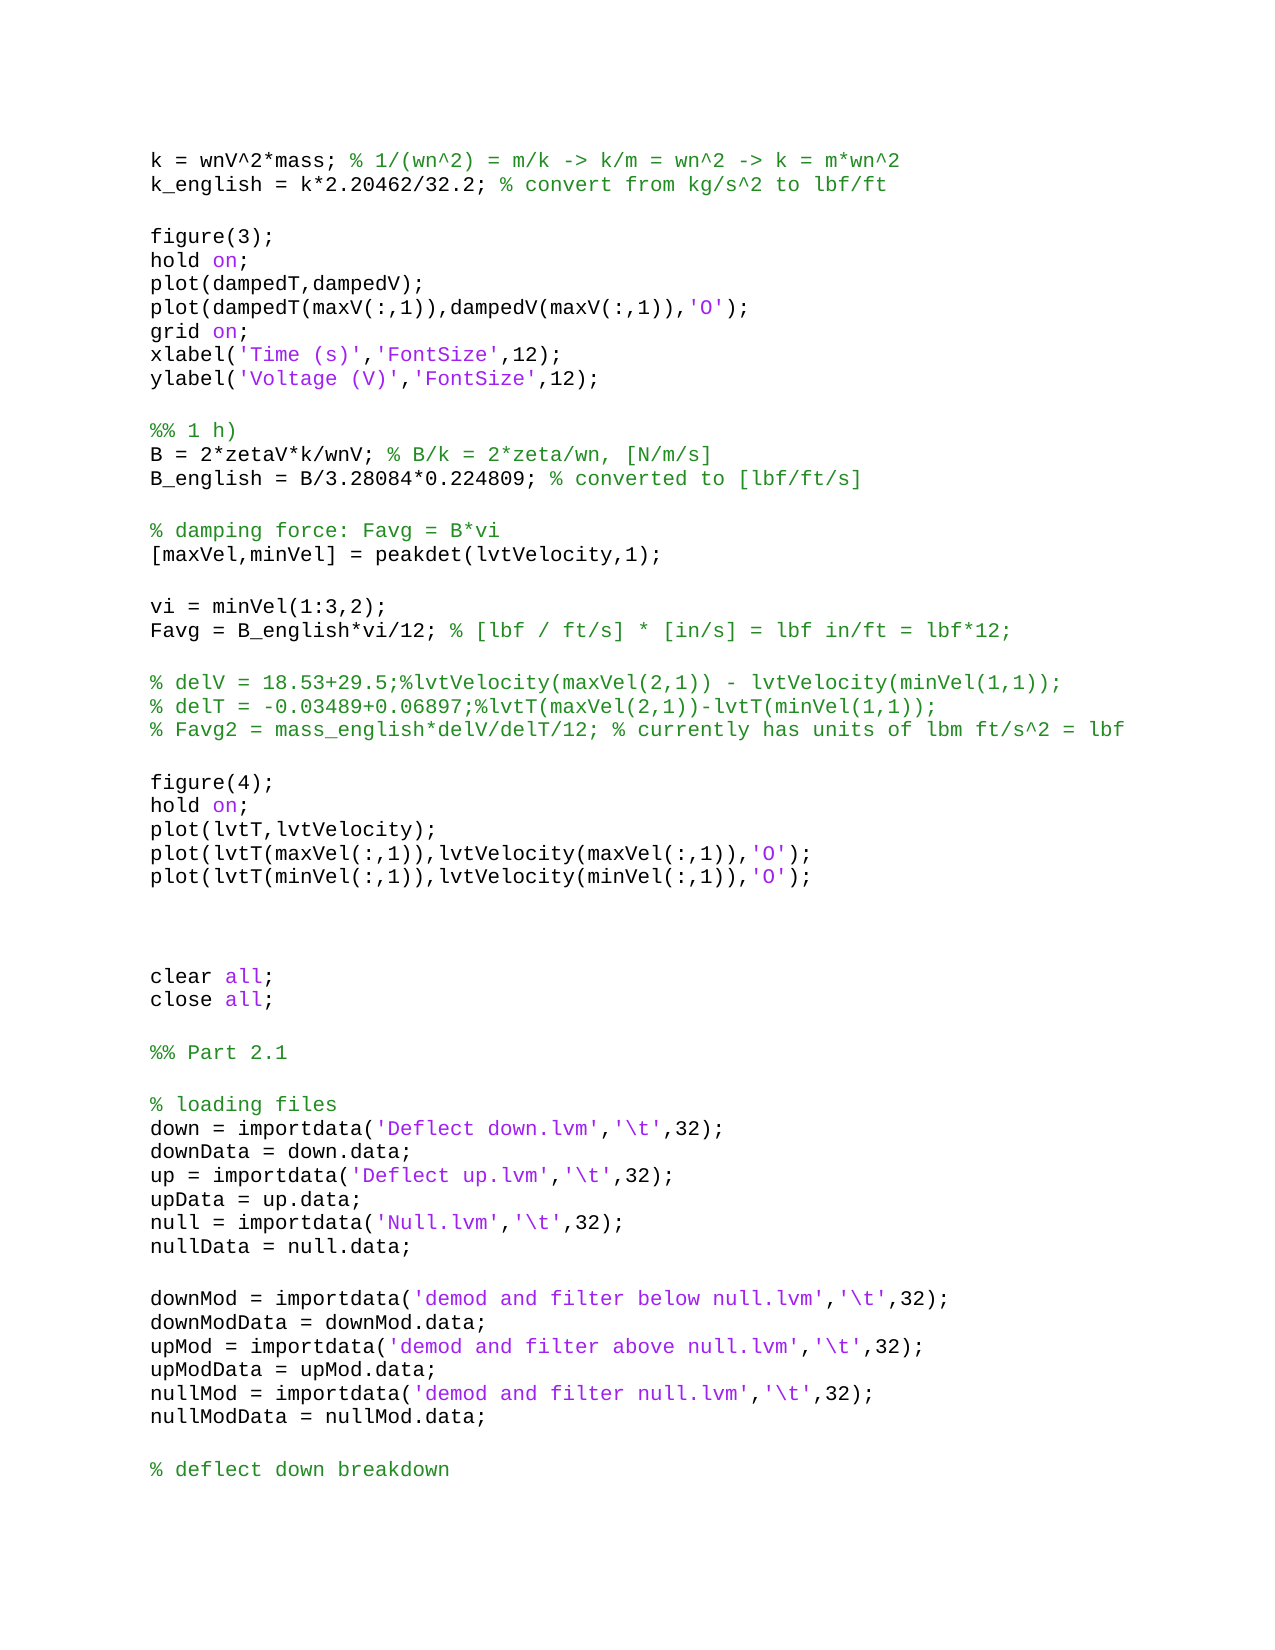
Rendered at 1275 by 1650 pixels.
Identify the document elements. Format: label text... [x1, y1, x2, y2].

text downMod = importdata('demod and filter below null.lvm','\t',32); [150, 1288, 1125, 1312]
text B_english = B/3.28084*0.224809; % converted to [lbf/ft/s] [150, 468, 1125, 491]
text downModData = downMod.data; [150, 1312, 1125, 1336]
text [maxVel,minVel] = peakdet(lvtVelocity,1); [150, 544, 1125, 567]
text down = importdata('Deflect down.lvm','\t',32); [150, 1118, 1125, 1141]
text close all; [150, 989, 1125, 1013]
text hold on; [150, 795, 1125, 819]
text figure(4); [150, 772, 1125, 795]
text k = wnV^2*mass; % 1/(wn^2) = m/k -> k/m = wn^2 -> k = m*wn^2 [150, 150, 1125, 174]
text plot(dampedT(maxV(:,1)),dampedV(maxV(:,1)),'O'); [150, 297, 1125, 321]
text Favg = B_english*vi/12; % [lbf / ft/s] * [in/s] = lbf in/ft = lbf*12; [150, 620, 1125, 643]
text % delT = -0.03489+0.06897;%lvtT(maxVel(2,1))-lvtT(minVel(1,1)); [150, 696, 1125, 719]
text nullData = null.data; [150, 1236, 1125, 1259]
text k_english = k*2.20462/32.2; % convert from kg/s^2 to lbf/ft [150, 174, 1125, 197]
text plot(lvtT(maxVel(:,1)),lvtVelocity(maxVel(:,1)),'O'); [150, 843, 1125, 866]
text plot(lvtT(minVel(:,1)),lvtVelocity(minVel(:,1)),'O'); [150, 866, 1125, 890]
text %% 1 h) [150, 420, 1125, 444]
text xlabel('Time (s)','FontSize',12); [150, 344, 1125, 368]
text % delV = 18.53+29.5;%lvtVelocity(maxVel(2,1)) - lvtVelocity(minVel(1,1)); [150, 672, 1125, 696]
text ylabel('Voltage (V)','FontSize',12); [150, 368, 1125, 392]
text upData = up.data; [150, 1189, 1125, 1212]
text % deflect down breakdown [150, 1459, 1125, 1483]
text % loading files [150, 1094, 1125, 1118]
text B = 2*zetaV*k/wnV; % B/k = 2*zeta/wn, [N/m/s] [150, 444, 1125, 468]
text nullMod = importdata('demod and filter null.lvm','\t',32); [150, 1383, 1125, 1407]
text downData = down.data; [150, 1141, 1125, 1165]
text grid on; [150, 321, 1125, 344]
text vi = minVel(1:3,2); [150, 596, 1125, 620]
text % Favg2 = mass_english*delV/delT/12; % currently has units of lbm ft/s^2 = lbf [150, 719, 1125, 743]
text clear all; [150, 966, 1125, 989]
text nullModData = nullMod.data; [150, 1407, 1125, 1430]
text figure(3); [150, 226, 1125, 250]
text hold on; [150, 250, 1125, 273]
text up = importdata('Deflect up.lvm','\t',32); [150, 1165, 1125, 1189]
text null = importdata('Null.lvm','\t',32); [150, 1212, 1125, 1236]
text plot(lvtT,lvtVelocity); [150, 819, 1125, 843]
text upMod = importdata('demod and filter above null.lvm','\t',32); [150, 1336, 1125, 1359]
text %% Part 2.1 [150, 1042, 1125, 1065]
text upModData = upMod.data; [150, 1359, 1125, 1383]
text % damping force: Favg = B*vi [150, 520, 1125, 544]
text plot(dampedT,dampedV); [150, 273, 1125, 297]
